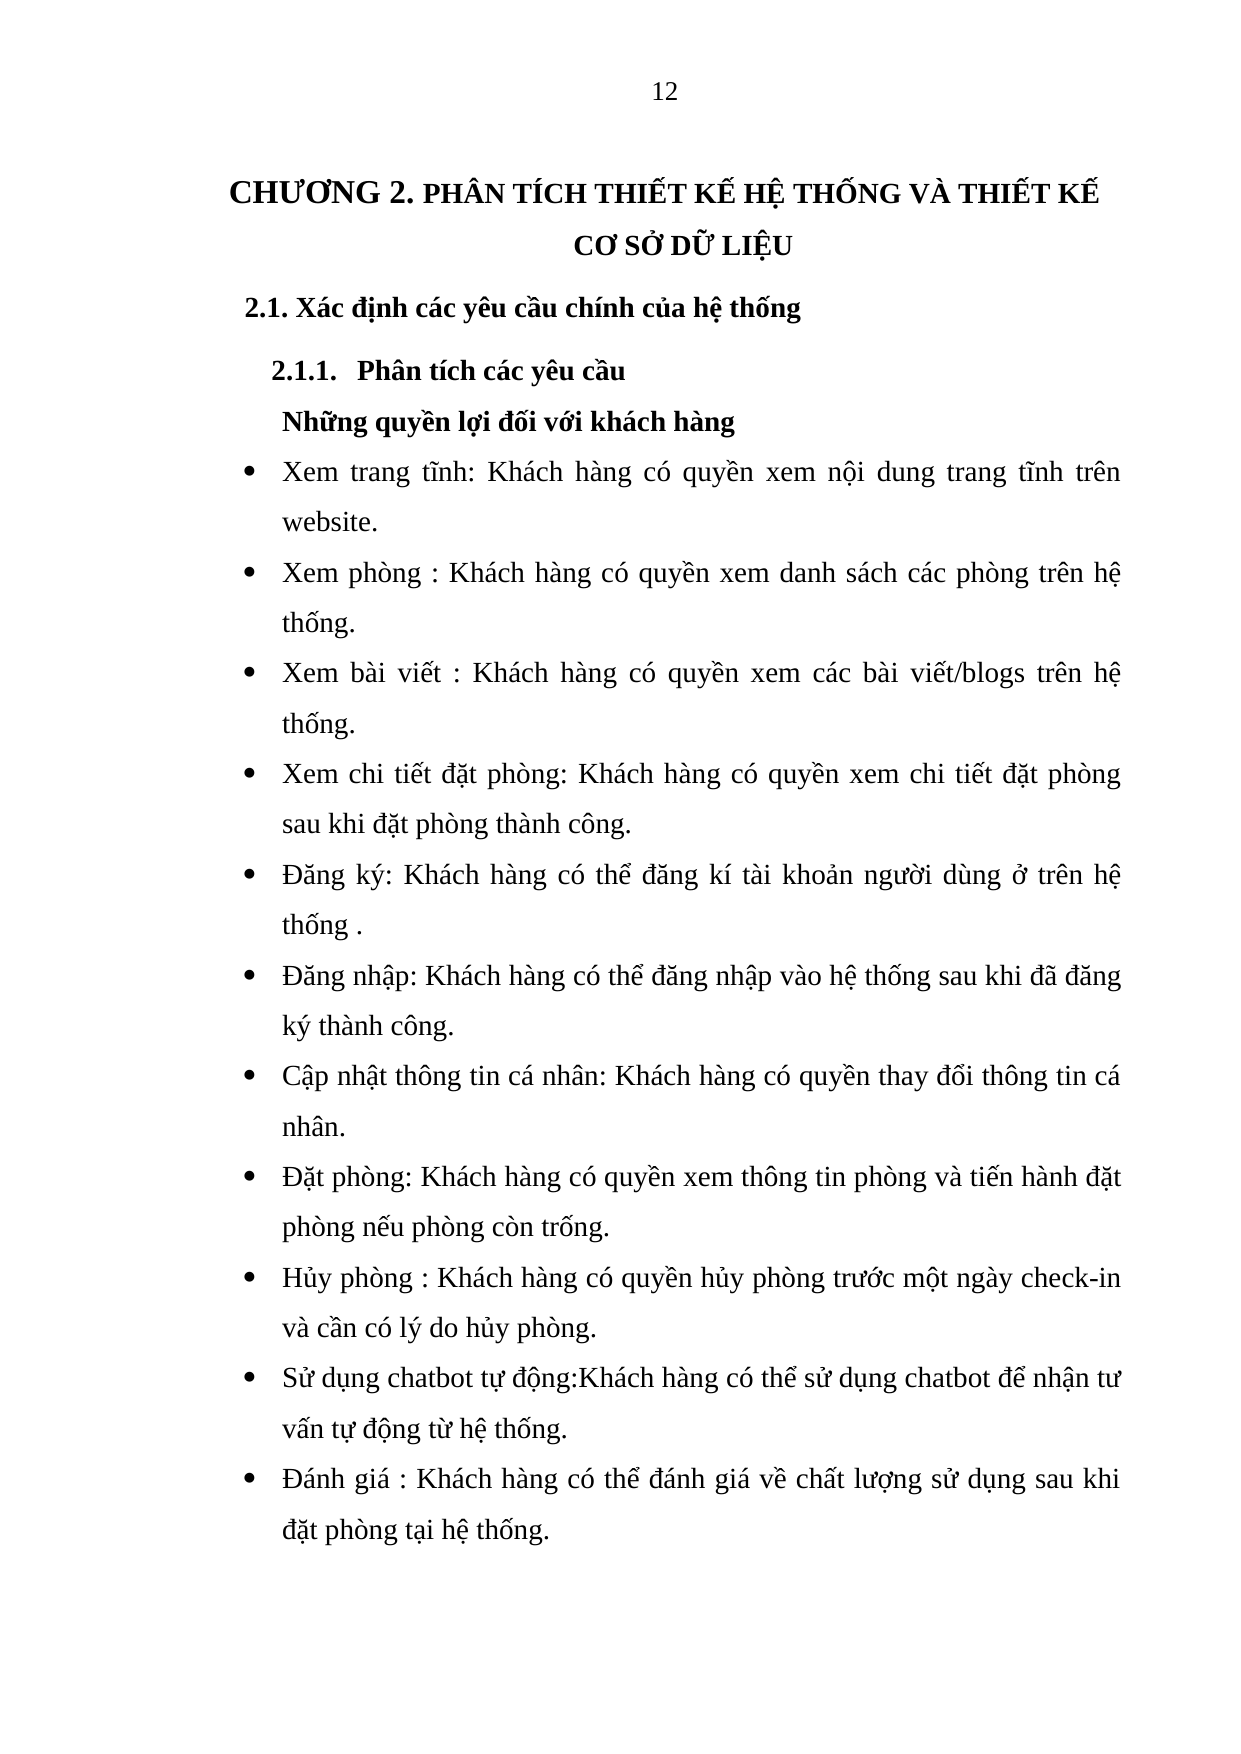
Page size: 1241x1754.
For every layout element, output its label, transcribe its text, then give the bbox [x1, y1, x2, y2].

list Đặt phòng: Khách hàng có quyền xem thông tin phòng và tiến hành đặt phòng nếu phòng còn trống. [244, 1159, 1122, 1243]
list Đăng nhập: Khách hàng có thể đăng nhập vào hệ thống sau khi đã đăng ký thành công. [244, 958, 1122, 1042]
list Đăng ký: Khách hàng có thể đăng kí tài khoản người dùng ở trên hệ thống . [244, 857, 1122, 941]
subtitle Phân tích các yêu cầu [271, 353, 1122, 387]
list Xem bài viết : Khách hàng có quyền xem các bài viết/blogs trên hệ thống. [244, 656, 1122, 739]
list Sử dụng chatbot tự động:Khách hàng có thể sử dụng chatbot để nhận tư vấn tự động từ hệ thống. [244, 1361, 1122, 1444]
list Xem trang tĩnh: Khách hàng có quyền xem nội dung trang tĩnh trên website. [244, 454, 1122, 538]
list Xem chi tiết đặt phòng: Khách hàng có quyền xem chi tiết đặt phòng sau khi đặt phòng thành công. [244, 756, 1122, 840]
subtitle Xác định các yêu cầu chính của hệ thống [244, 291, 1122, 324]
list Đánh giá : Khách hàng có thể đánh giá về chất lượng sử dụng sau khi đặt phòng tại hệ thống. [244, 1461, 1122, 1545]
list Cập nhật thông tin cá nhân: Khách hàng có quyền thay đổi thông tin cá nhân. [244, 1058, 1122, 1142]
list Hủy phòng : Khách hàng có quyền hủy phòng trước một ngày check-in và cần có lý do hủy phòng. [244, 1260, 1122, 1344]
list Xem phòng : Khách hàng có quyền xem danh sách các phòng trên hệ thống. [244, 555, 1122, 639]
subtitle PHÂN TÍCH THIẾT KẾ HỆ THỐNG VÀ THIẾT KẾ CƠ SỞ DỮ LIỆU [207, 173, 1122, 261]
list Những quyền lợi đối với khách hàng [282, 404, 1122, 437]
